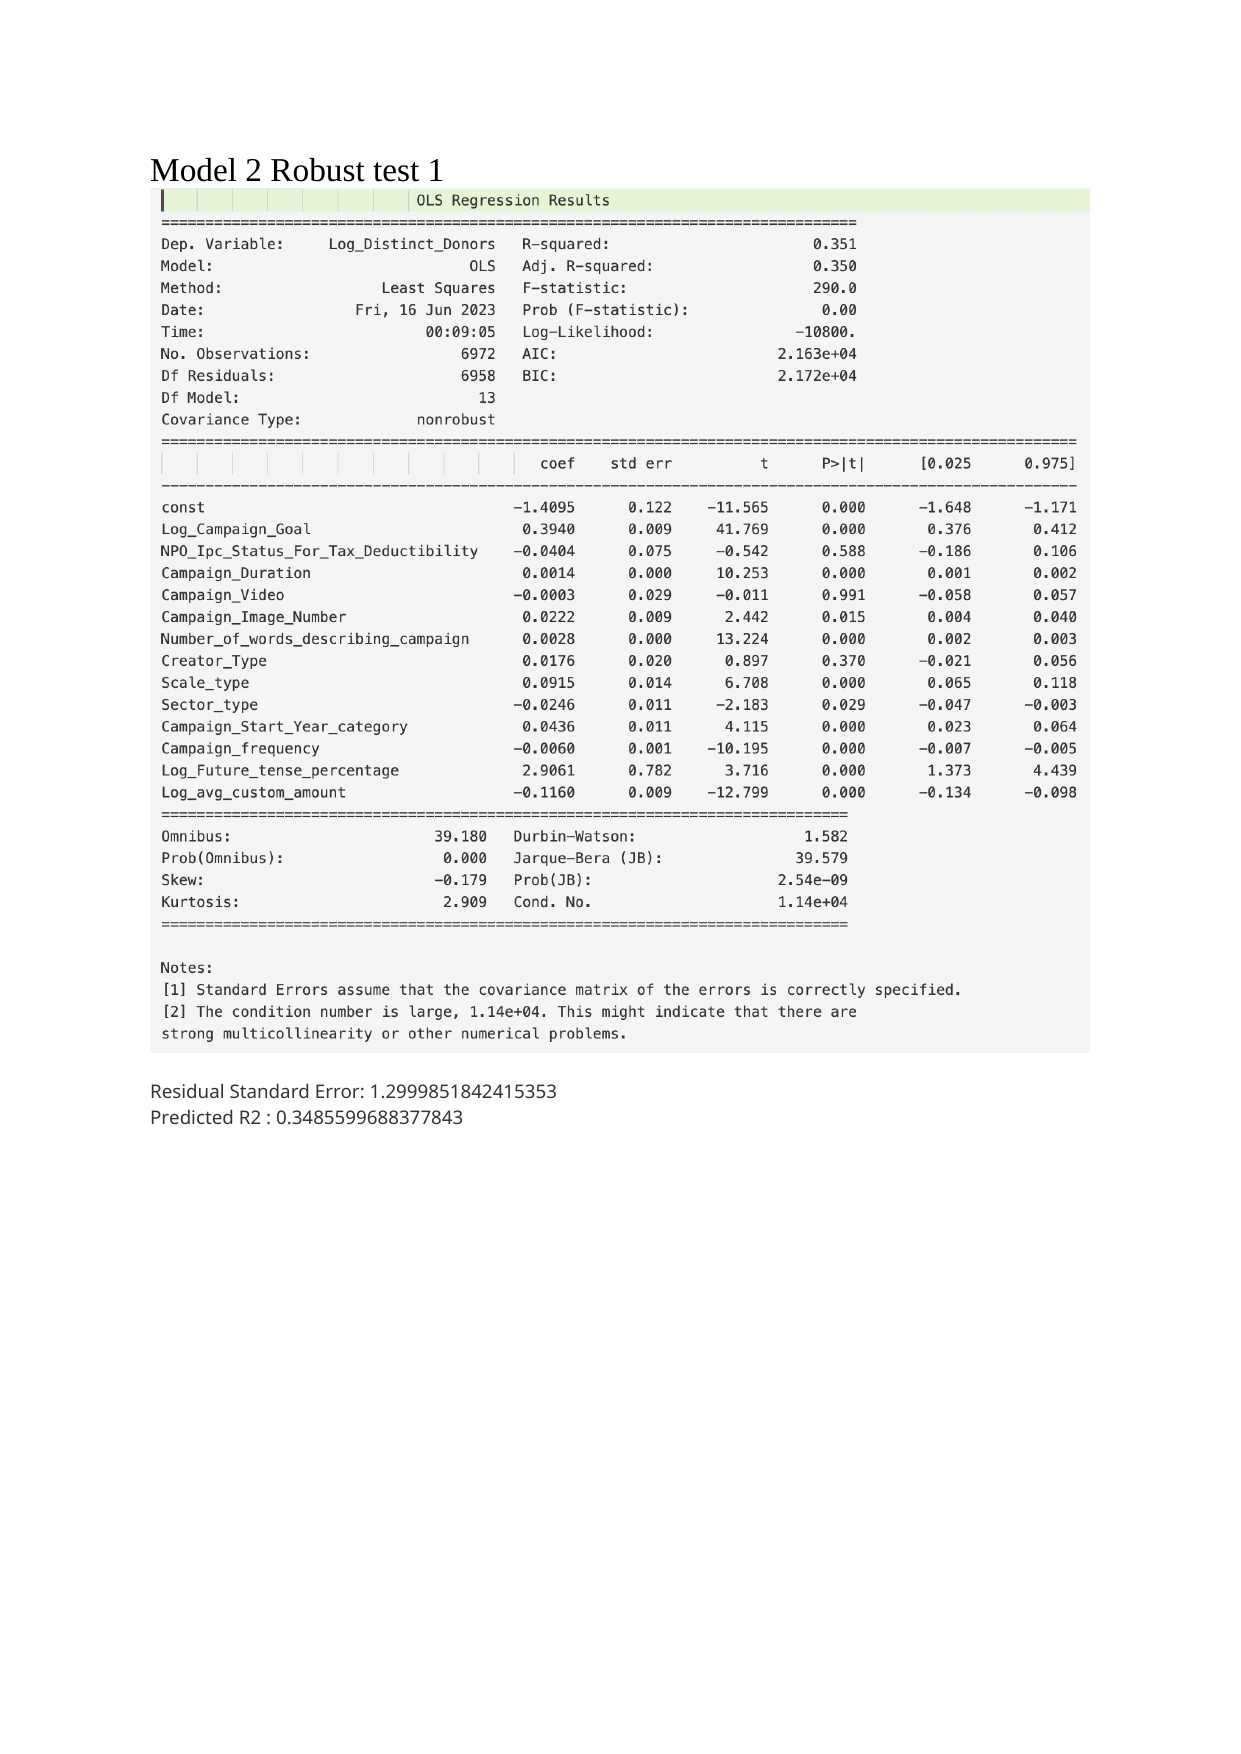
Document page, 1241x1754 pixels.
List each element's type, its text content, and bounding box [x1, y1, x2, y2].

picture [150, 188, 1091, 1053]
text Model 2 Robust test 1 [150, 150, 1090, 188]
text Residual Standard Error: 1.2999851842415353 [150, 1078, 1090, 1104]
text Predicted R2 : 0.3485599688377843 [150, 1104, 1090, 1129]
